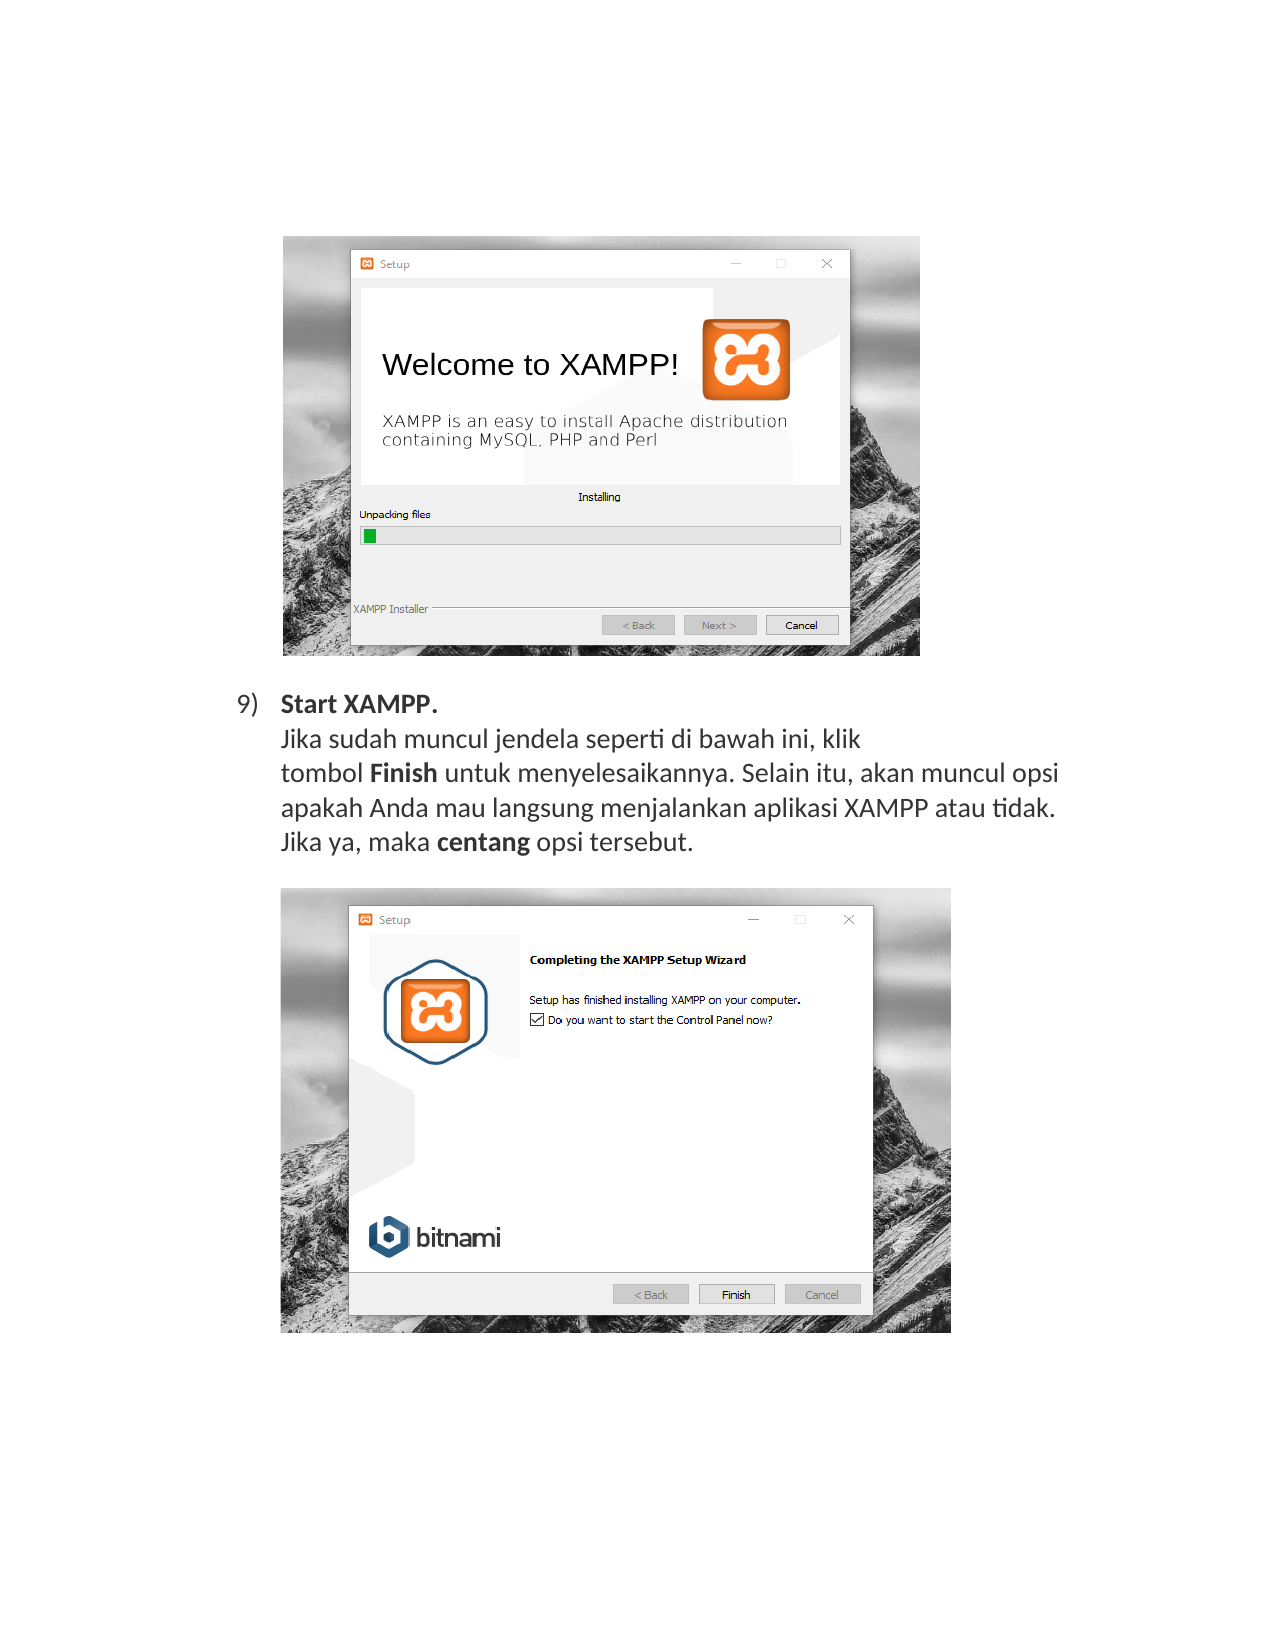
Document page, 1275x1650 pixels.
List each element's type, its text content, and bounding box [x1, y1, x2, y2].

picture [283, 236, 920, 656]
list Start XAMPP. [236, 687, 1098, 721]
list Jika sudah muncul jendela seperti di bawah ini, klik tombol Finish untuk menyelesaikannya. Selain itu, akan muncul opsi apakah Anda mau langsung menjalankan aplikasi XAMPP atau tidak. Jika ya, maka centang opsi tersebut. [281, 721, 1098, 858]
picture [280, 888, 951, 1333]
